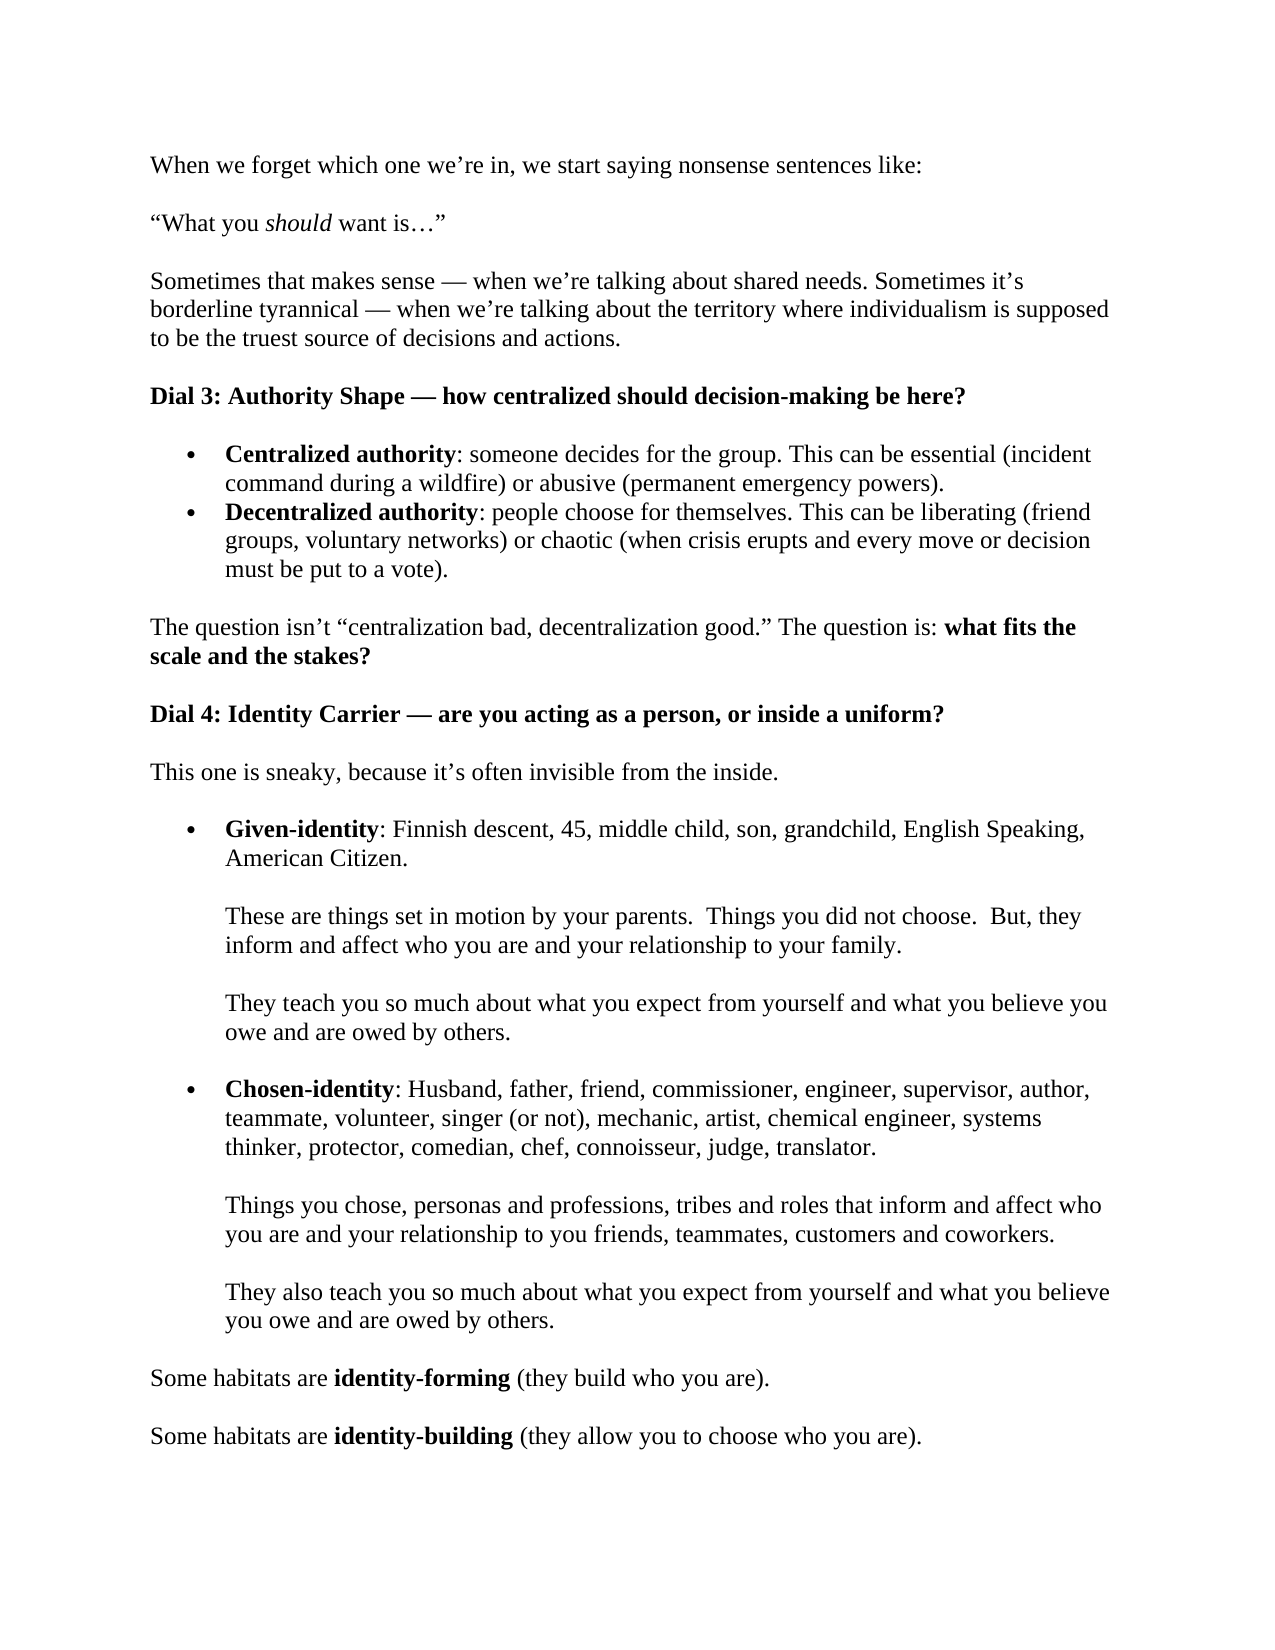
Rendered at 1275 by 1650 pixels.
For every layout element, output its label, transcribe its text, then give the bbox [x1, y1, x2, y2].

text Dial 3: Authority Shape — how centralized should decision-making be here? [150, 381, 1125, 410]
text Some habitats are identity-building (they allow you to choose who you are). [150, 1421, 1125, 1450]
text When we forget which one we’re in, we start saying nonsense sentences like: [150, 150, 1125, 179]
text Things you chose, personas and professions, tribes and roles that inform and affect who you are and your relationship to you friends, teammates, customers and coworkers. [225, 1190, 1125, 1247]
list Given-identity: Finnish descent, 45, middle child, son, grandchild, English Speaking, American Citizen. [187, 814, 1125, 872]
list Centralized authority: someone decides for the group. This can be essential (incident command during a wildfire) or abusive (permanent emergency powers). [187, 439, 1125, 497]
text They also teach you so much about what you expect from yourself and what you believe you owe and are owed by others. [225, 1277, 1125, 1334]
text They teach you so much about what you expect from yourself and what you believe you owe and are owed by others. [225, 988, 1125, 1045]
list Decentralized authority: people choose for themselves. This can be liberating (friend groups, voluntary networks) or chaotic (when crisis erupts and every move or decision must be put to a vote). [187, 497, 1125, 583]
text “What you should want is…” [150, 208, 1125, 237]
text These are things set in motion by your parents. Things you did not choose. But, they inform and affect who you are and your relationship to your family. [225, 901, 1125, 959]
text Sometimes that makes sense — when we’re talking about shared needs. Sometimes it’s borderline tyrannical — when we’re talking about the territory where individualism is supposed to be the truest source of decisions and actions. [150, 266, 1125, 352]
list Chosen-identity: Husband, father, friend, commissioner, engineer, supervisor, author, teammate, volunteer, singer (or not), mechanic, artist, chemical engineer, systems thinker, protector, comedian, chef, connoisseur, judge, translator. [187, 1074, 1125, 1161]
text The question isn’t “centralization bad, decentralization good.” The question is: what fits the scale and the stakes? [150, 612, 1125, 669]
text This one is sneaky, because it’s often invisible from the inside. [150, 757, 1125, 785]
text Some habitats are identity-forming (they build who you are). [150, 1363, 1125, 1392]
text Dial 4: Identity Carrier — are you acting as a person, or inside a uniform? [150, 699, 1125, 727]
